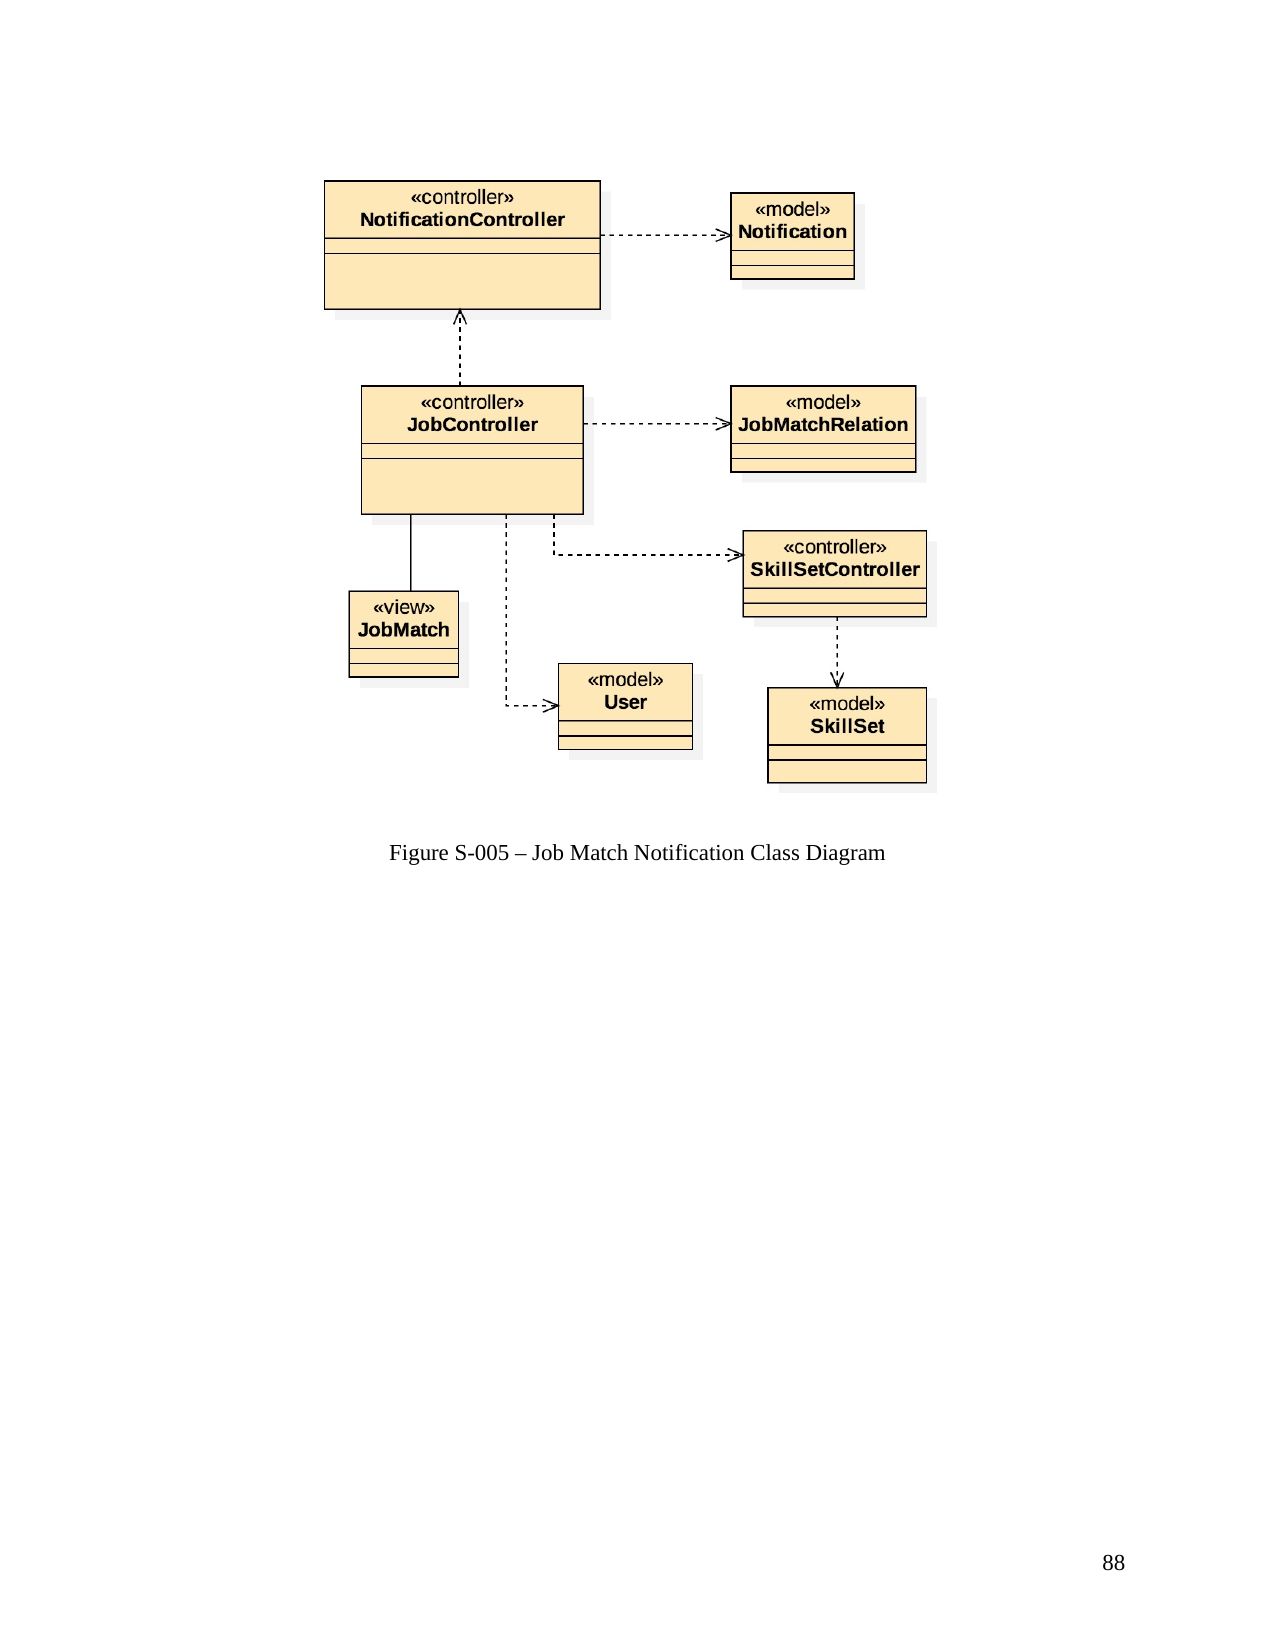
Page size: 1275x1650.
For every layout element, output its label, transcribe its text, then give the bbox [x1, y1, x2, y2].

picture [298, 150, 977, 826]
text Figure S-005 – Job Match Notification Class Diagram [150, 838, 1125, 865]
